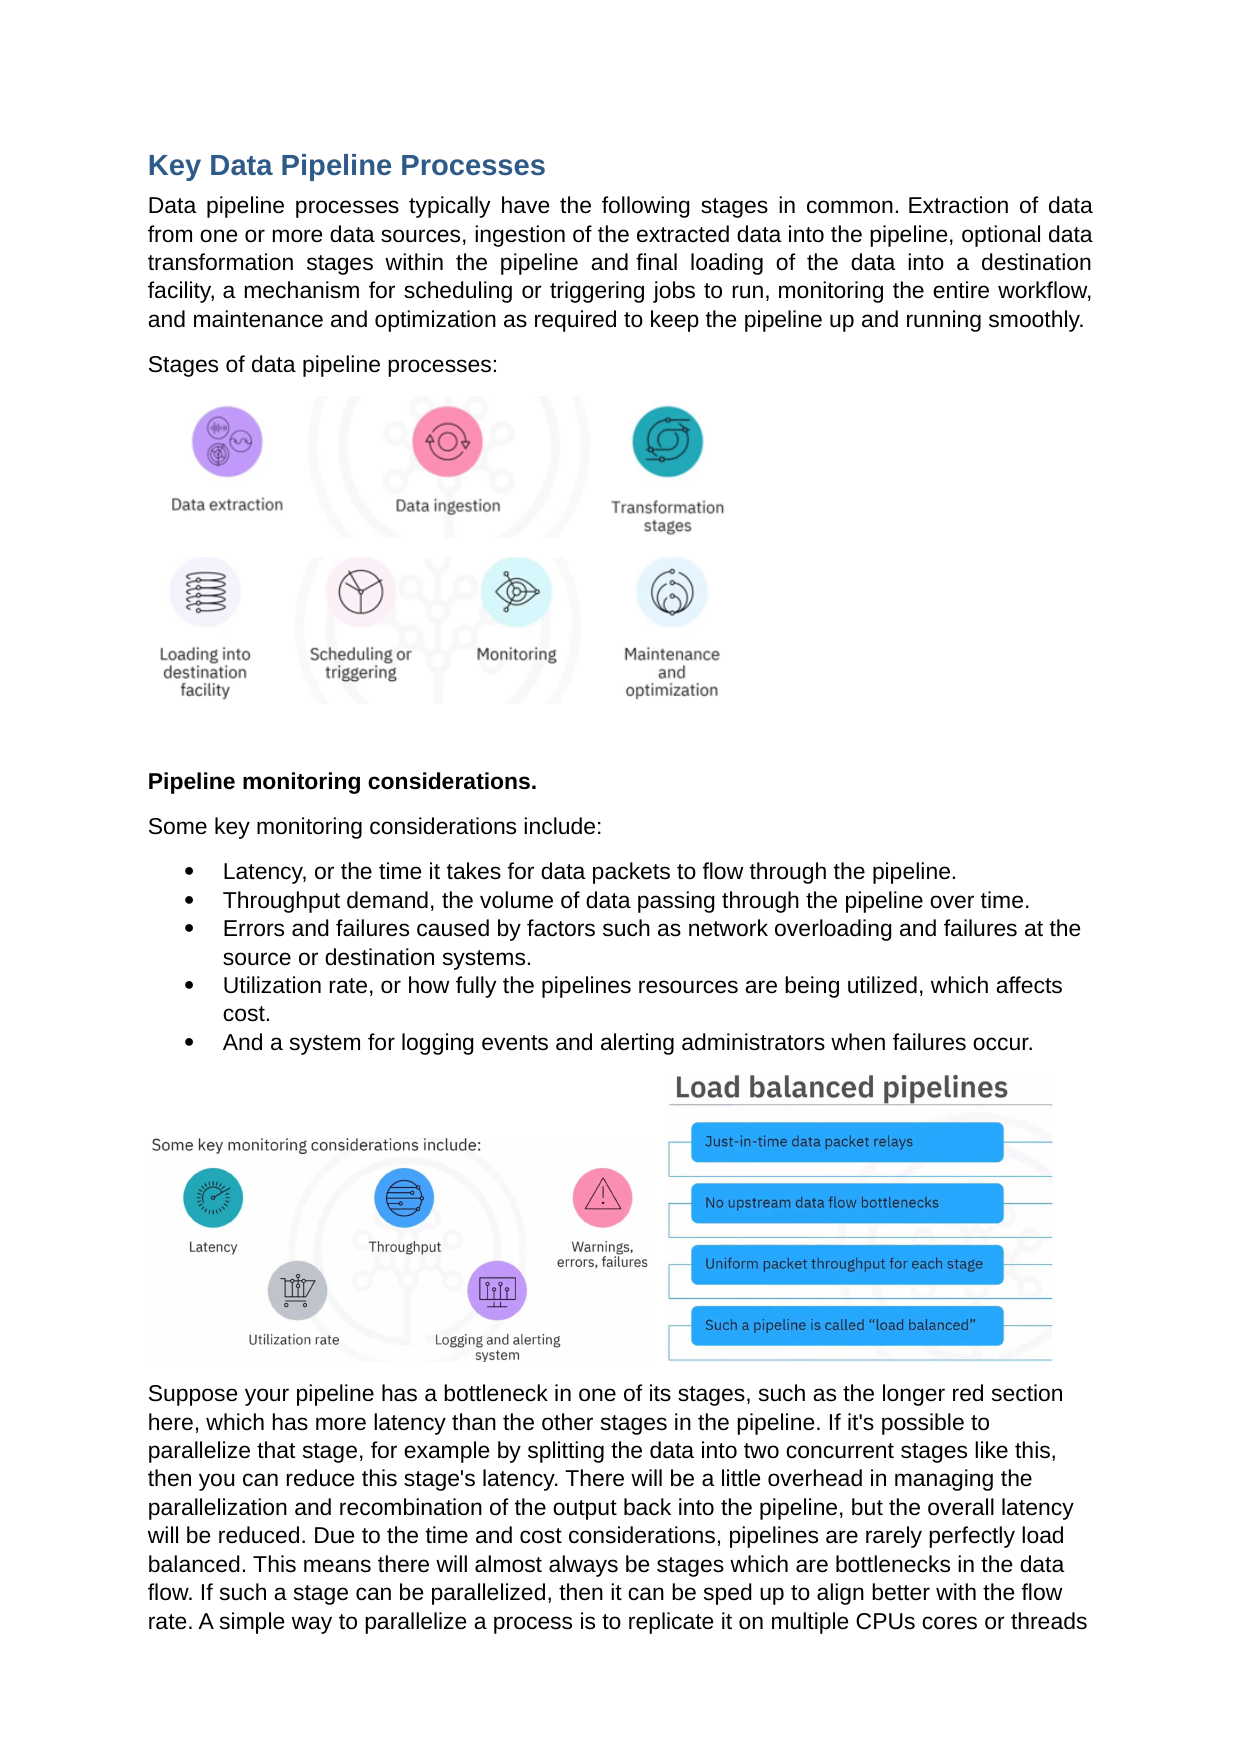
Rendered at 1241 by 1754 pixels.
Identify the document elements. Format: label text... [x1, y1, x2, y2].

text Stages of data pipeline processes: [148, 351, 1093, 377]
list Throughput demand, the volume of data passing through the pipeline over time. [185, 887, 1093, 913]
list And a system for logging events and alerting administrators when failures occur. [185, 1029, 1093, 1055]
subtitle Key Data Pipeline Processes [148, 148, 1093, 181]
list Utilization rate, or how fully the pipelines resources are being utilized, which affects cost. [185, 972, 1093, 1027]
list Latency, or the time it takes for data packets to flow through the pipeline. [185, 858, 1093, 884]
picture [664, 1073, 1053, 1362]
list Errors and failures caused by factors such as network overloading and failures at the source or destination systems. [185, 915, 1093, 970]
picture [147, 396, 730, 704]
text Data pipeline processes typically have the following stages in common. Extraction of data from one or more data sources, ingestion of the extracted data into the pipeline, optional data transformation stages within the pipeline and final loading of the data into a destination facility, a mechanism for scheduling or triggering jobs to run, monitoring the entire workflow, and maintenance and optimization as required to keep the pipeline up and running smoothly. [148, 192, 1093, 332]
text Some key monitoring considerations include: [148, 813, 1093, 839]
picture [147, 1137, 652, 1362]
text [148, 1380, 1093, 1634]
text Pipeline monitoring considerations. [148, 768, 1093, 794]
